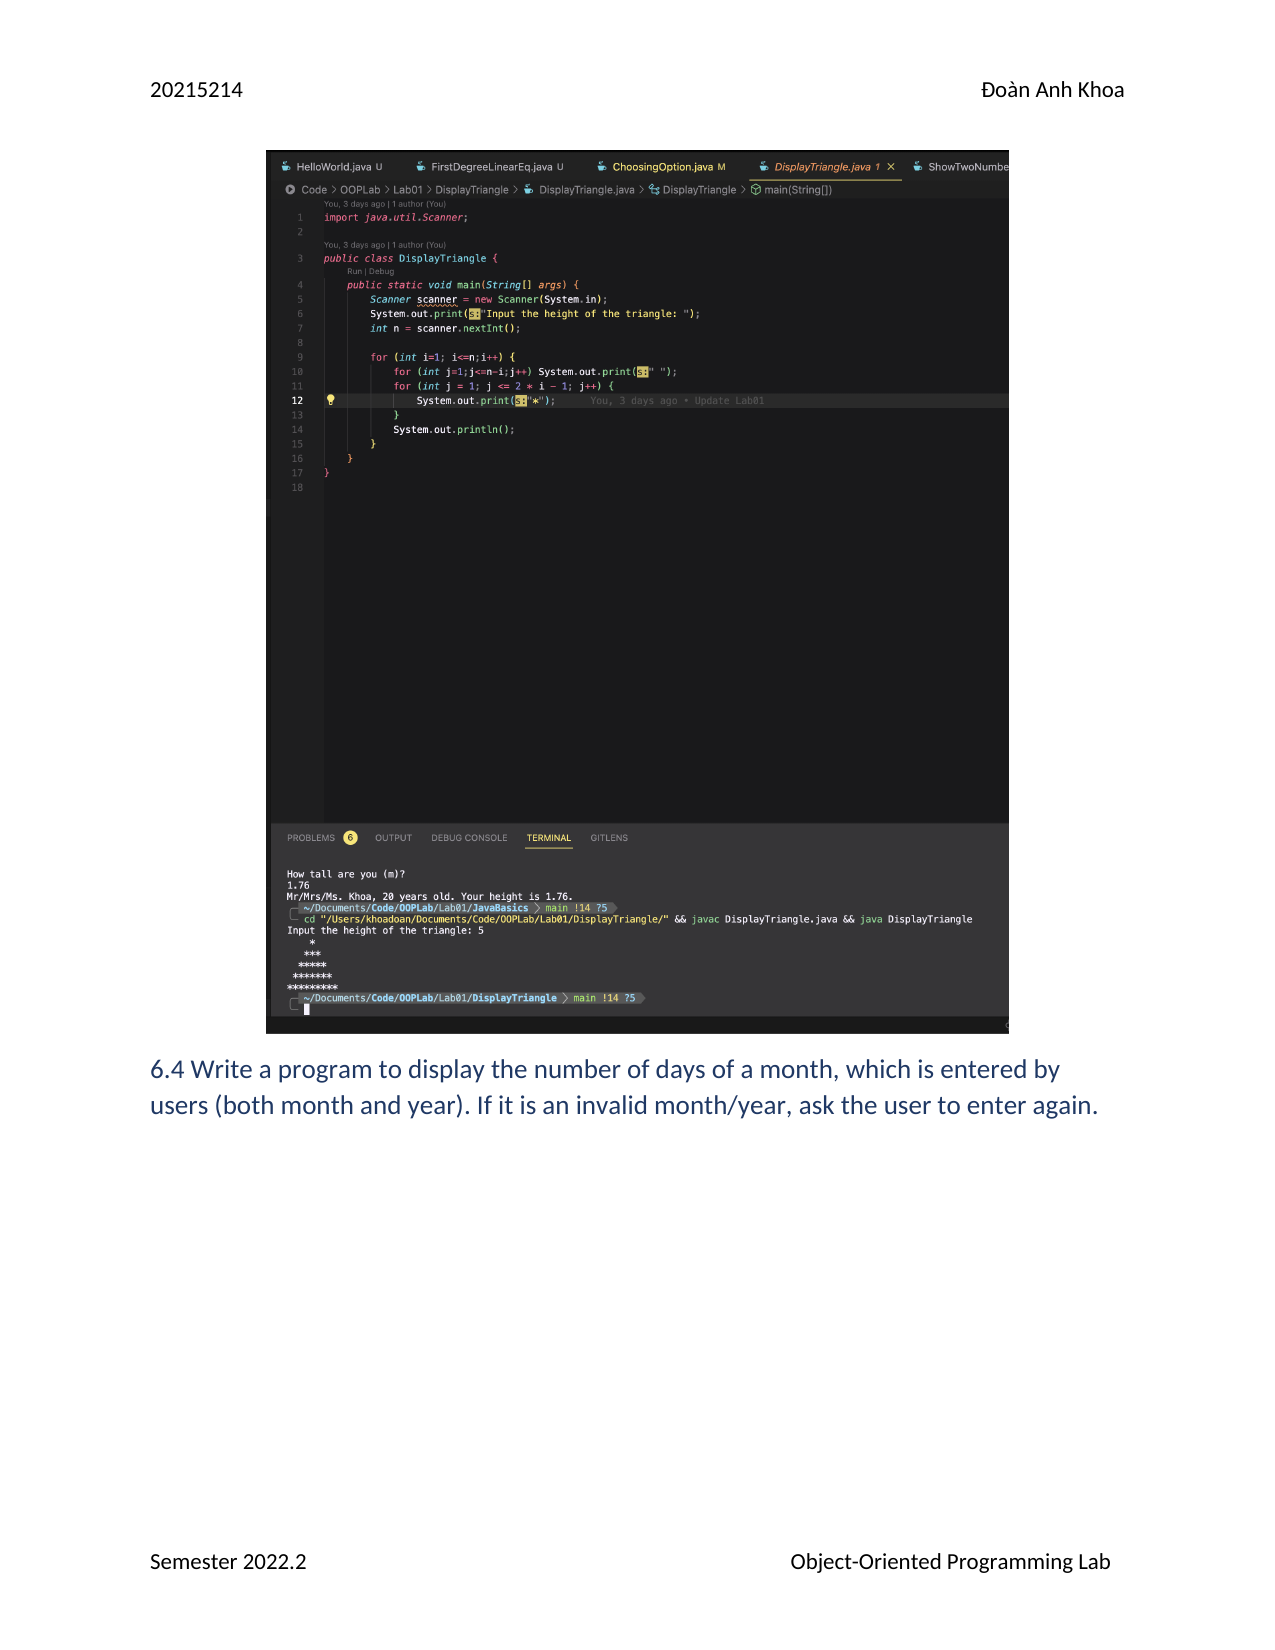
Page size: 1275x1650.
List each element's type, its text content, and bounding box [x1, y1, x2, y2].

picture [266, 150, 1009, 1034]
text 6.4 Write a program to display the number of days of a month, which is entered by users (both month and year). If it is an invalid month/year, ask the user to enter again. [150, 1052, 1125, 1121]
